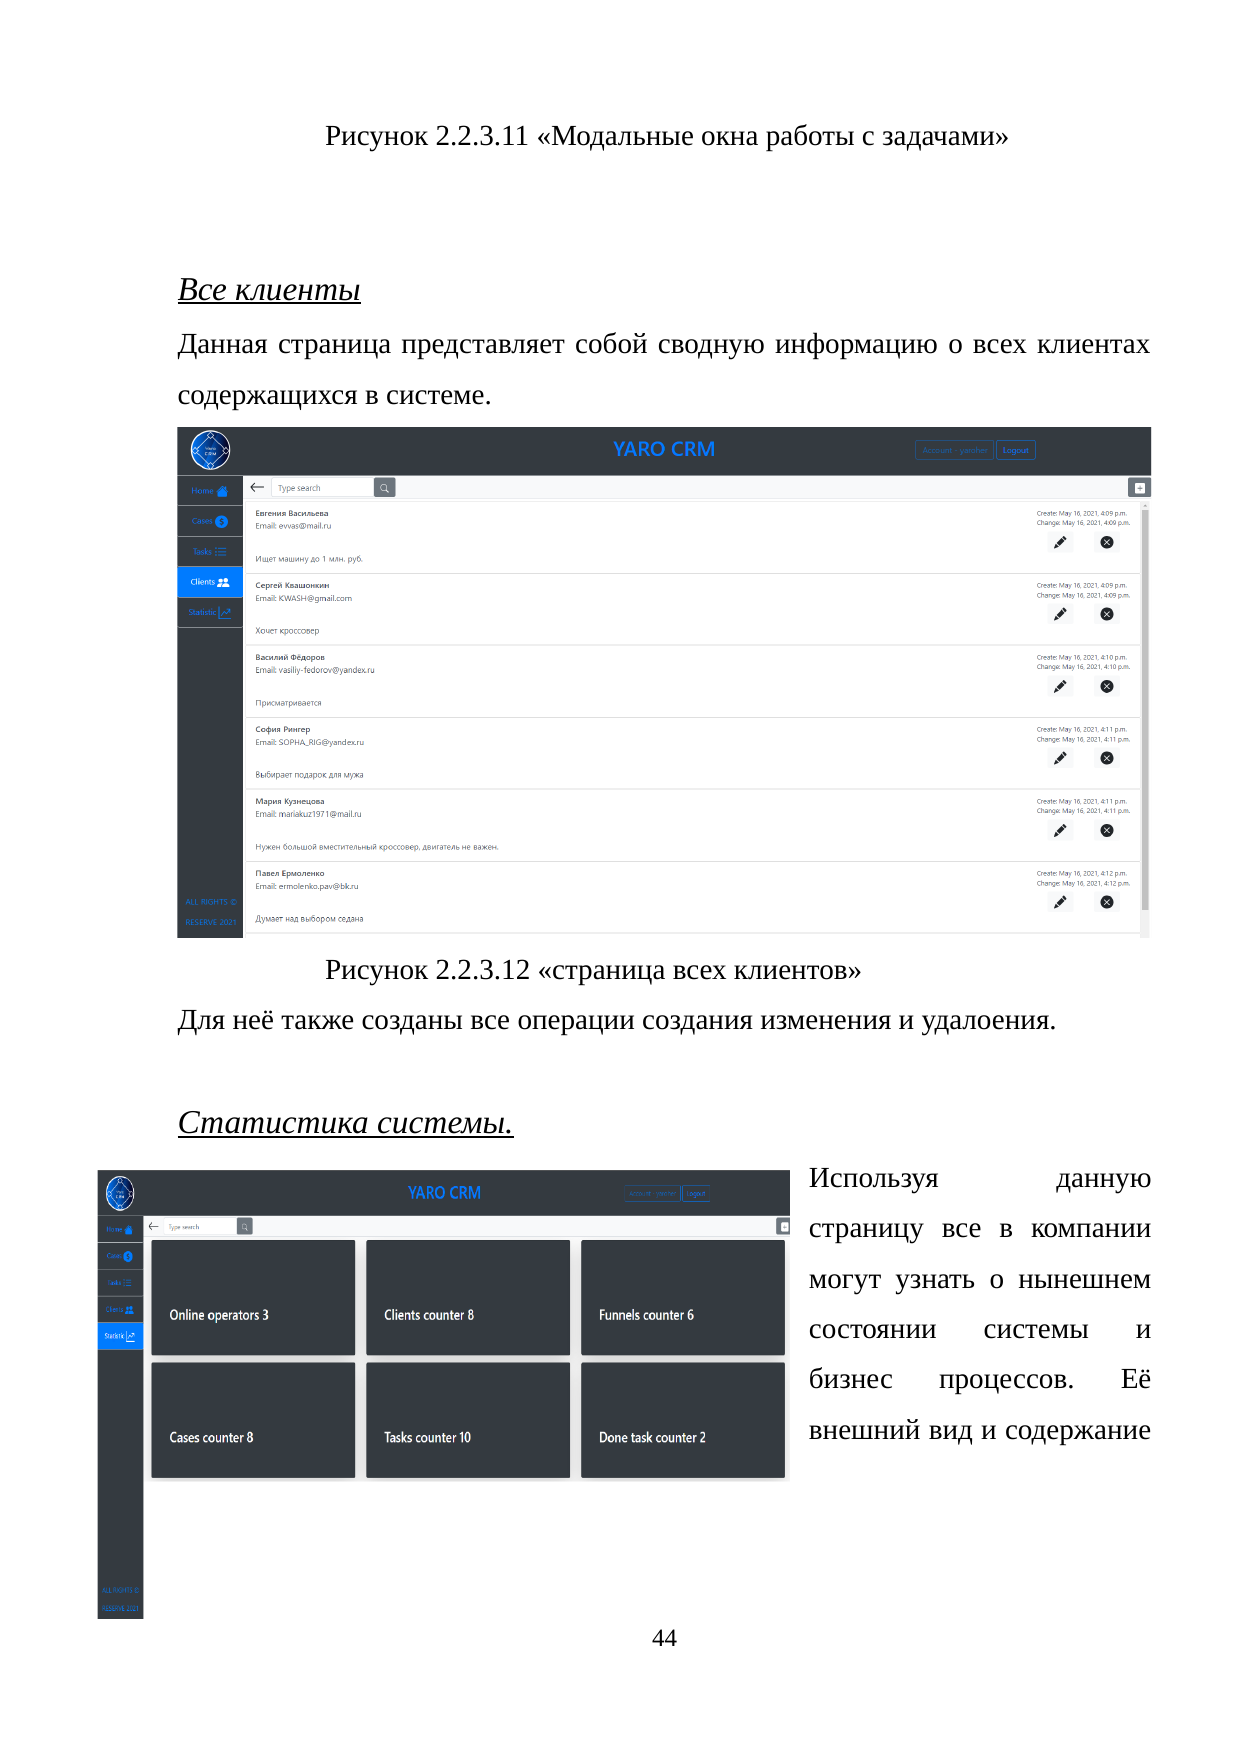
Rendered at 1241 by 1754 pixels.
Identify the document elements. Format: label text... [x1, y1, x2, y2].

text Данная страница представляет собой сводную информацию о всех клиентах содержащихся в системе. [177, 327, 1152, 410]
text Статистика системы. [177, 1103, 1152, 1141]
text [177, 1160, 1152, 1445]
picture [177, 427, 1152, 938]
text Рисунок 2.2.3.12 «страница всех клиентов» [251, 952, 1152, 985]
picture [96, 1170, 790, 1618]
text Рисунок 2.2.3.11 «Модальные окна работы с задачами» [251, 118, 1152, 152]
text Для неё также созданы все операции создания изменения и удалоения. [177, 1002, 1152, 1036]
text Все клиенты [177, 269, 1152, 307]
